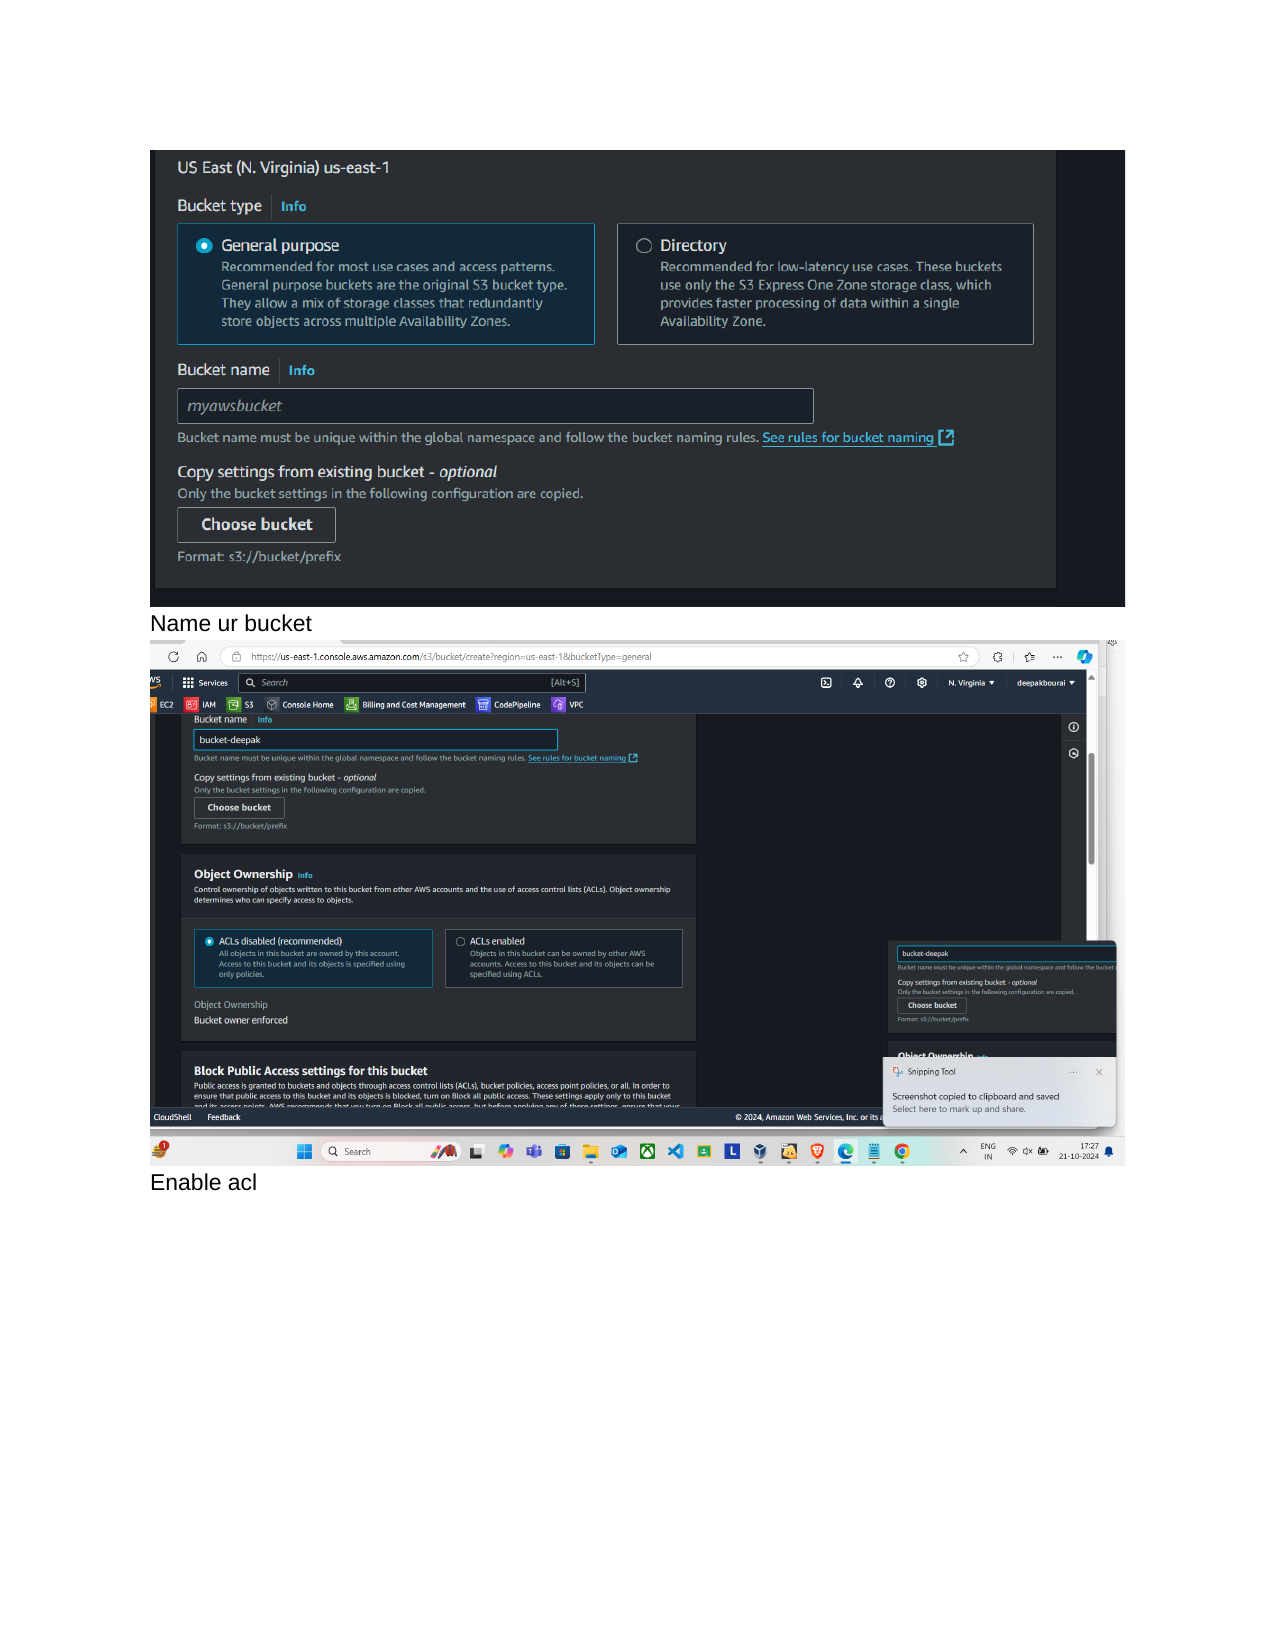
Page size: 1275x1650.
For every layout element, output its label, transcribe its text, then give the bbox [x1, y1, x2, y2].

picture [150, 640, 1125, 1166]
picture [150, 150, 1125, 607]
text Enable acl [150, 1169, 1125, 1196]
text Name ur bucket [150, 610, 1125, 636]
